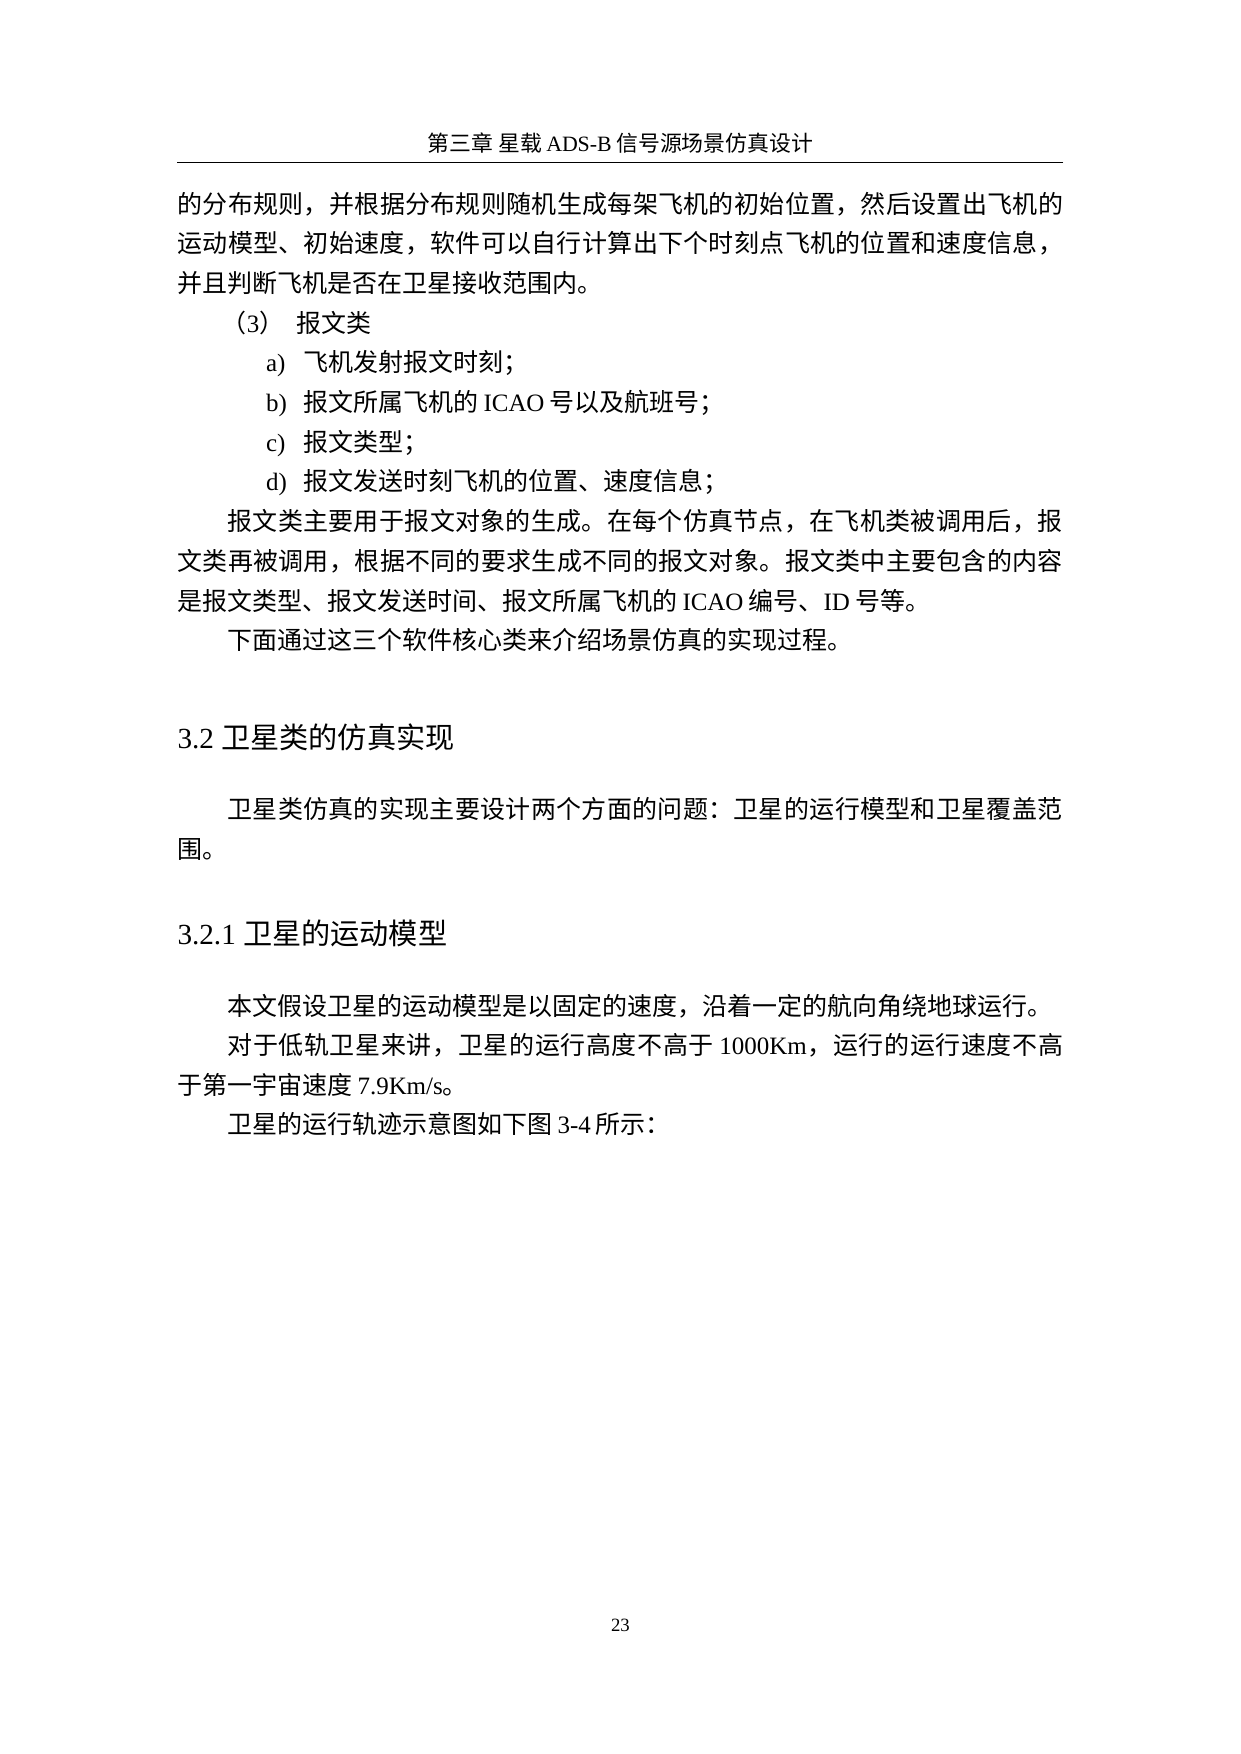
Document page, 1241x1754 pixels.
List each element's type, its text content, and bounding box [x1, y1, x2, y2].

list 报文所属飞机的ICAO号以及航班号； [266, 381, 1063, 421]
list 报文发送时刻飞机的位置、速度信息； [266, 460, 1063, 500]
text 卫星类仿真的实现主要设计两个方面的问题：卫星的运行模型和卫星覆盖范围。 [177, 788, 1063, 867]
text 3.2 卫星类的仿真实现 [177, 696, 1063, 776]
list 报文类 [222, 301, 1063, 341]
text 对于低轨卫星来讲，卫星的运行高度不高于1000Km，运行的运行速度不高于第一宇宙速度7.9Km/s。 [177, 1024, 1063, 1103]
text 报文类主要用于报文对象的生成。在每个仿真节点，在飞机类被调用后，报文类再被调用，根据不同的要求生成不同的报文对象。报文类中主要包含的内容是报文类型、报文发送时间、报文所属飞机的ICAO编号、ID号等。 [177, 500, 1063, 619]
list 报文类型； [266, 421, 1063, 460]
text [177, 182, 1063, 301]
text 下面通过这三个软件核心类来介绍场景仿真的实现过程。 [177, 619, 1063, 659]
text 本文假设卫星的运动模型是以固定的速度，沿着一定的航向角绕地球运行。 [177, 984, 1063, 1024]
list 飞机发射报文时刻； [266, 341, 1063, 381]
text 3.2.1 卫星的运动模型 [177, 892, 1063, 972]
text 卫星的运行轨迹示意图如下图3-4所示： [177, 1103, 1063, 1143]
